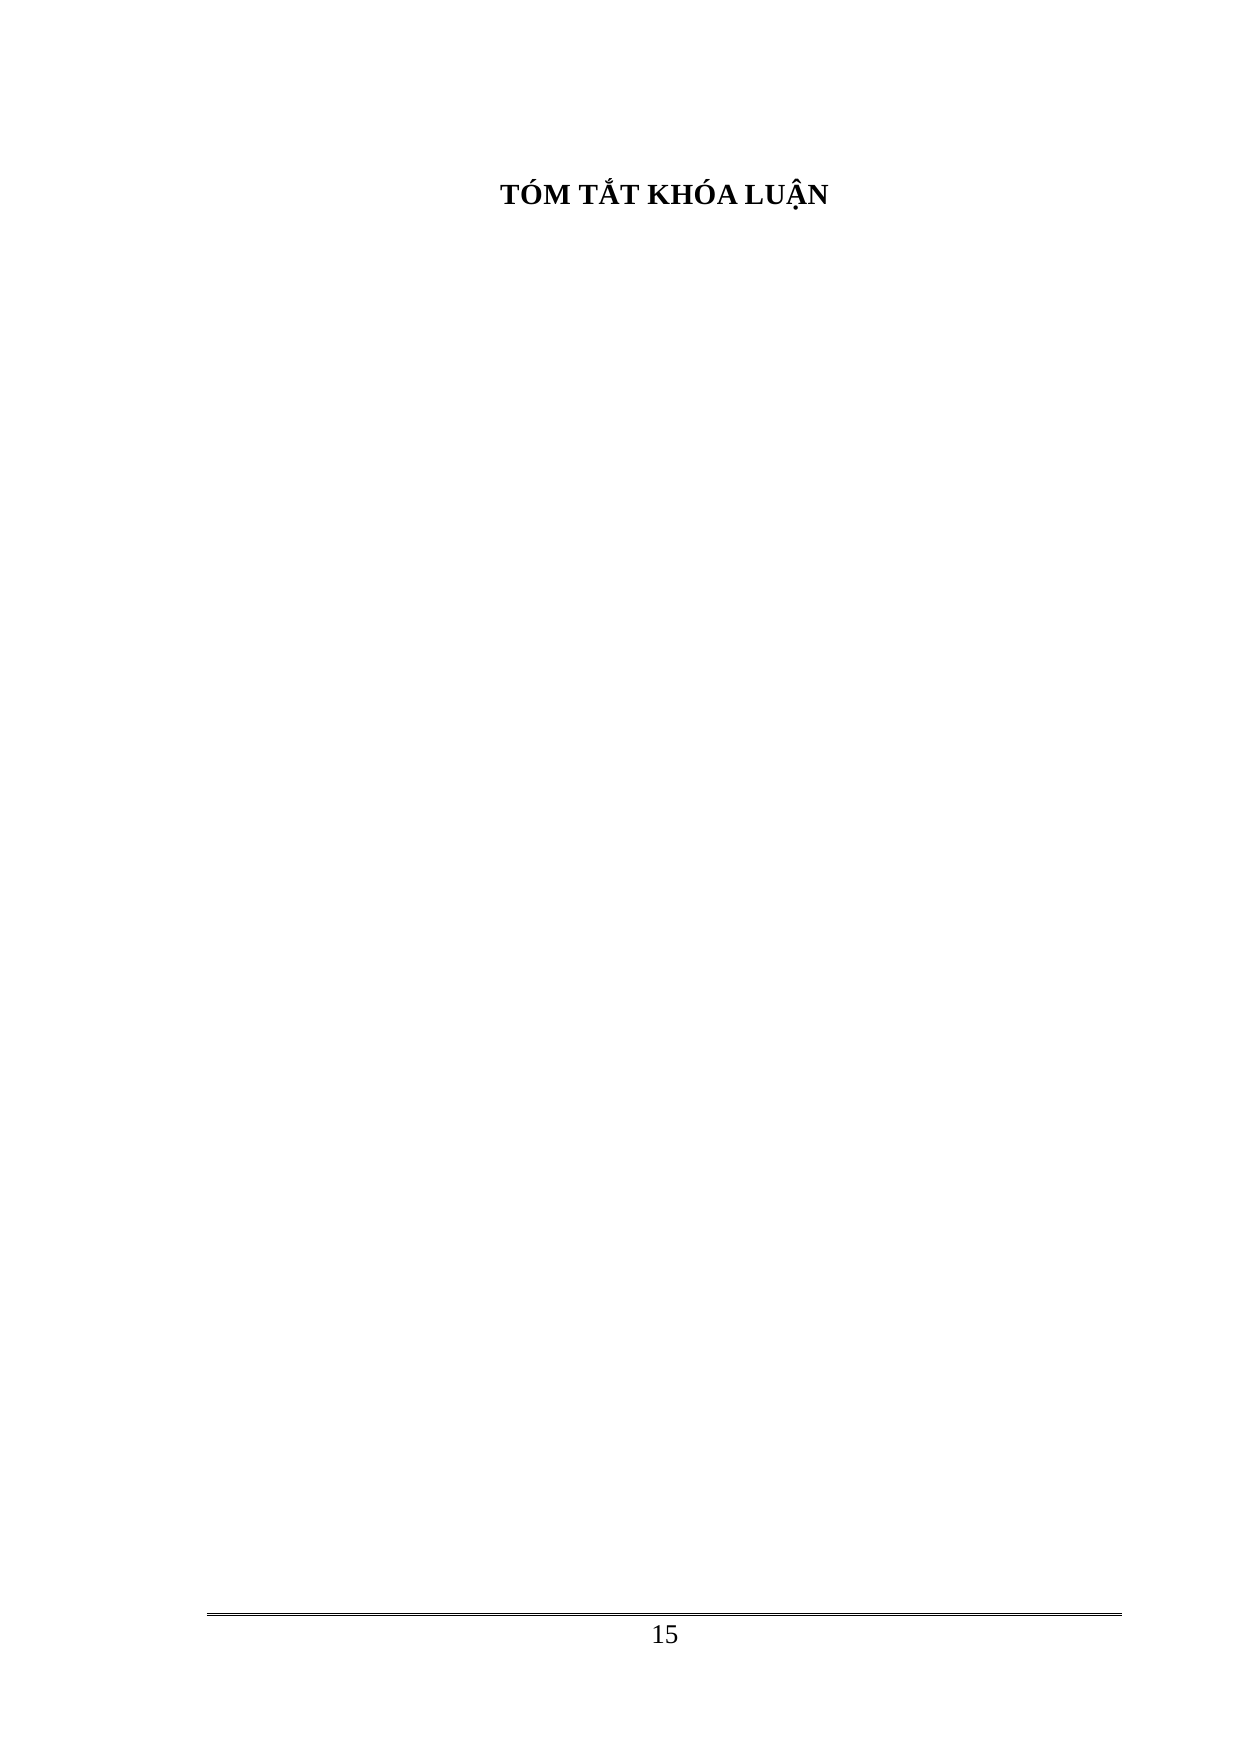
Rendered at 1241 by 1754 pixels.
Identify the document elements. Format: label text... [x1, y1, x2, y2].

title TÓM TẮT KHÓA LUẬN [207, 177, 1122, 211]
